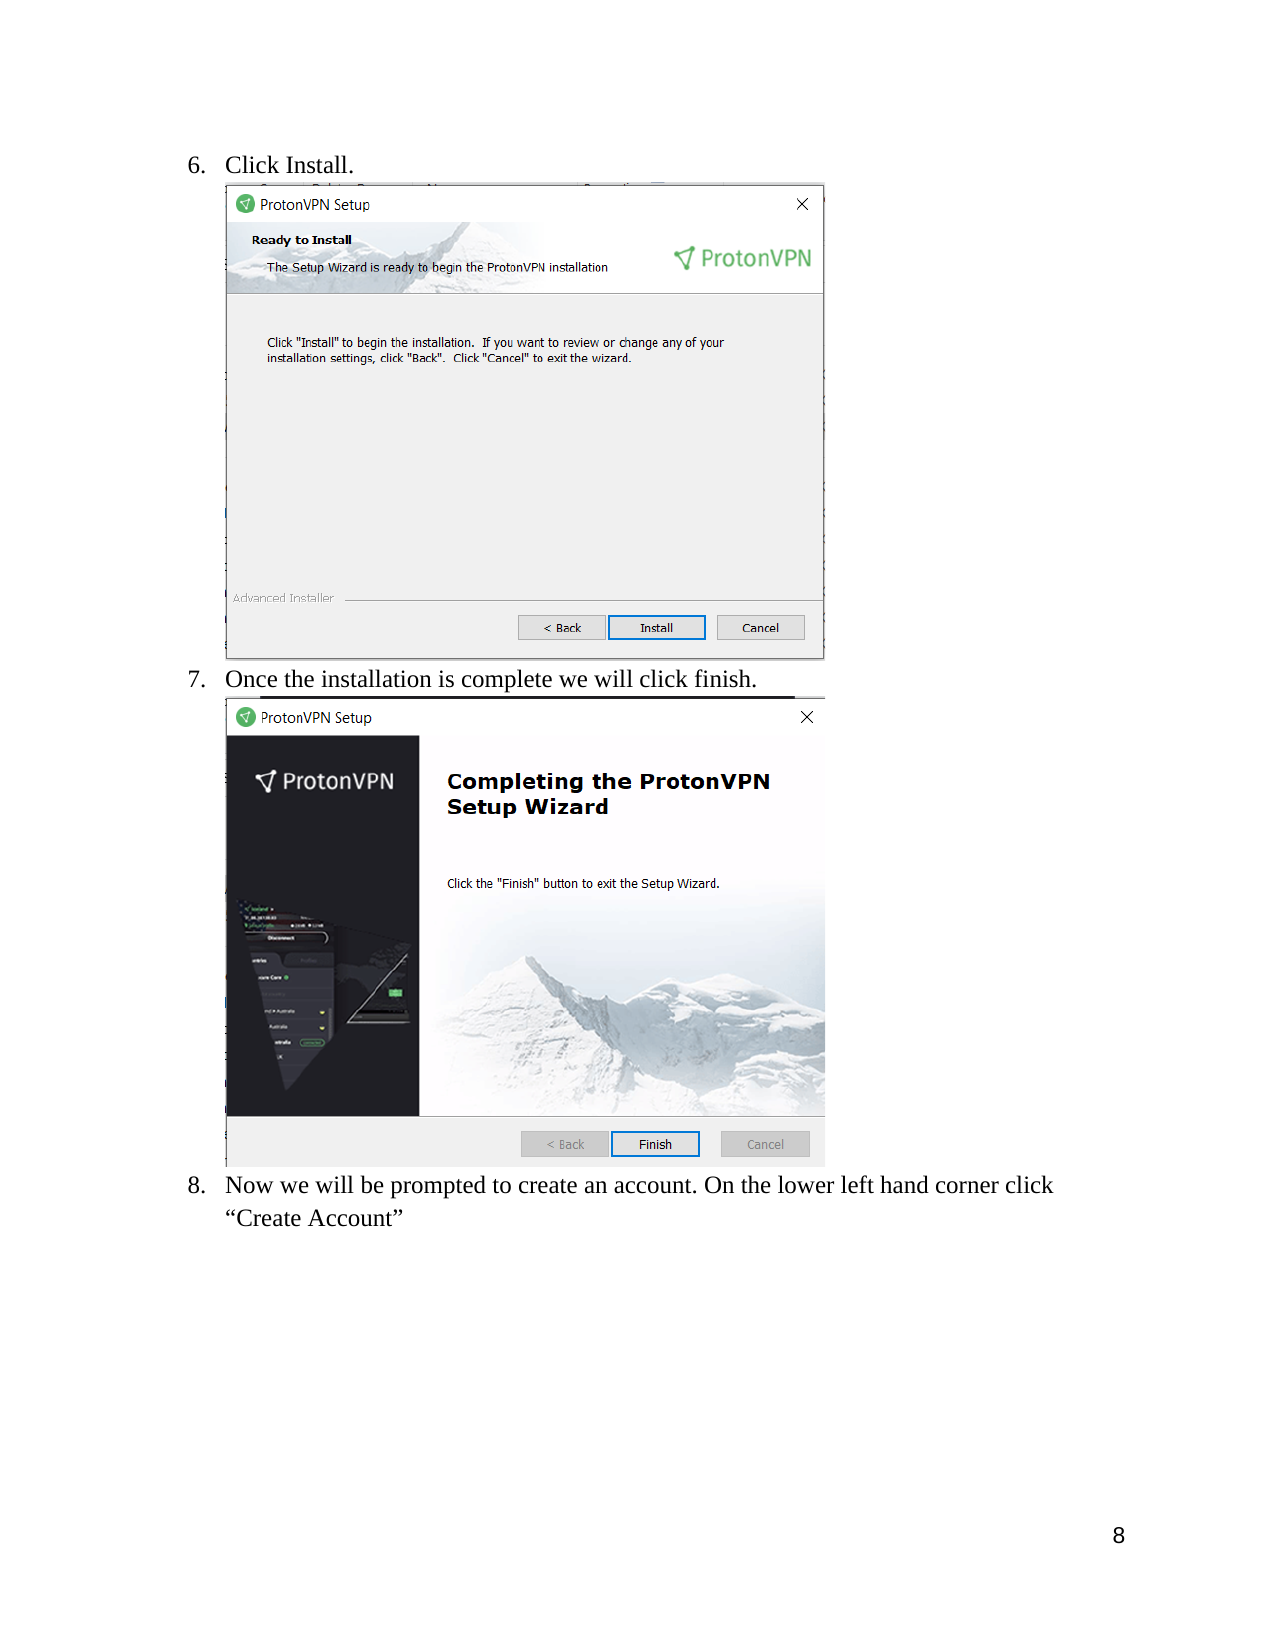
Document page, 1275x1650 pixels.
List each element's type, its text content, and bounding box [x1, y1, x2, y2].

picture [225, 182, 826, 661]
picture [225, 696, 826, 1167]
list Now we will be prompted to create an account. On the lower left hand corner click “Create Account” [187, 1170, 1125, 1232]
